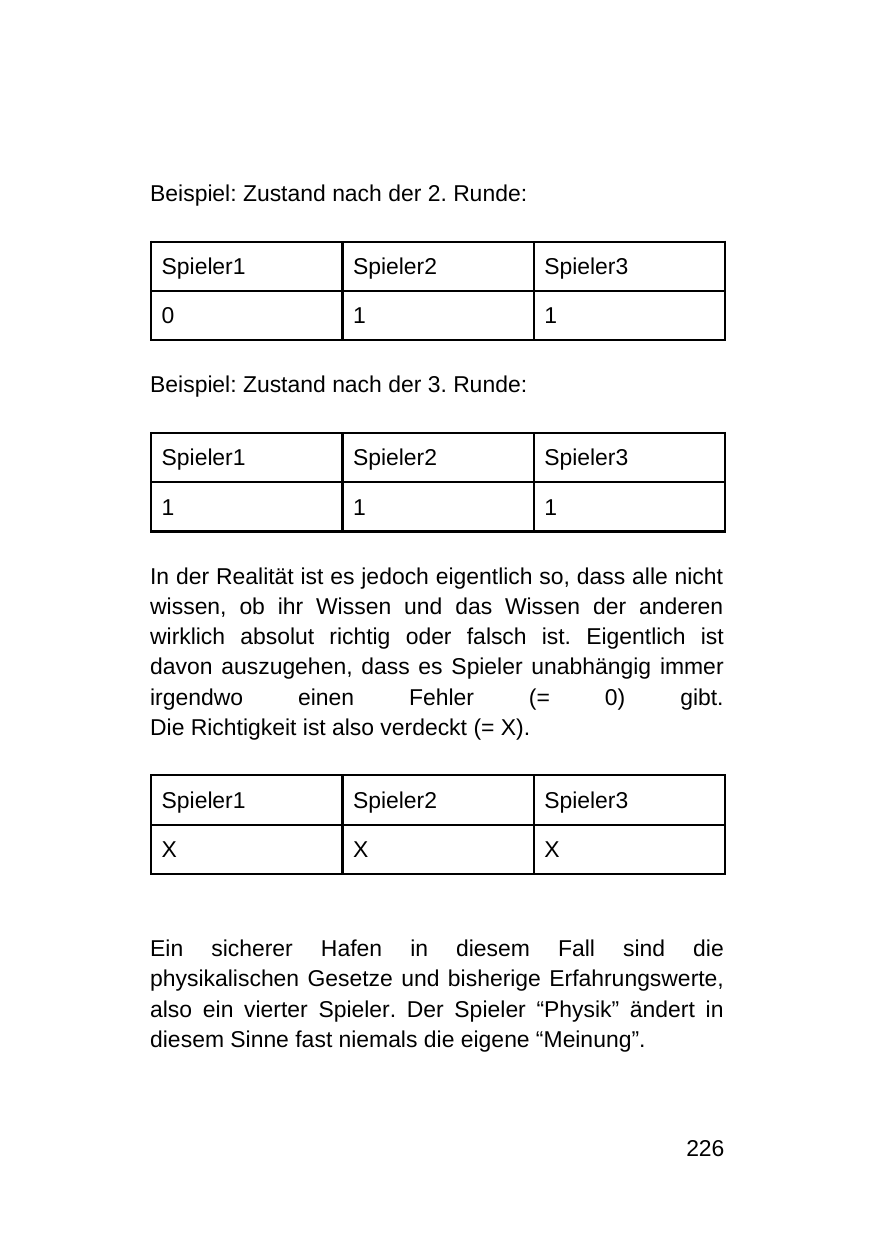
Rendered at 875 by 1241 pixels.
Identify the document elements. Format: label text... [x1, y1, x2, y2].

table_header Spieler1 [152, 243, 341, 290]
table_header Spieler1 [152, 434, 341, 481]
text In der Realität ist es jedoch eigentlich so, dass alle nicht wissen, ob ihr Wissen und das Wissen der anderen wirklich absolut richtig oder falsch ist. Eigentlich ist davon auszugehen, dass es Spieler unabhängig immer irgendwo einen Fehler (= 0) gibt. Die Richtigkeit ist also verdeckt (= X). [150, 533, 724, 740]
table_cell 1 [535, 483, 724, 530]
table_cell X [152, 826, 341, 873]
table_header Spieler2 [344, 776, 533, 823]
text Beispiel: Zustand nach der 2. Runde: [150, 150, 724, 207]
table_header Spieler3 [535, 776, 724, 823]
table_cell X [344, 826, 533, 873]
table_cell 1 [344, 483, 533, 530]
table_cell 1 [535, 292, 724, 339]
table_header Spieler3 [535, 434, 724, 481]
table_cell X [535, 826, 724, 873]
table_header Spieler2 [344, 243, 533, 290]
table_header Spieler2 [344, 434, 533, 481]
table_header Spieler3 [535, 243, 724, 290]
text Ein sicherer Hafen in diesem Fall sind die physikalischen Gesetze und bisherige Erfahrungswerte, also ein vierter Spieler. Der Spieler “Physik” ändert in diesem Sinne fast niemals die eigene “Meinung”. [150, 905, 724, 1052]
text Beispiel: Zustand nach der 3. Runde: [150, 341, 724, 398]
table_header Spieler1 [152, 776, 341, 823]
table_cell 1 [152, 483, 341, 530]
table_cell 0 [152, 292, 341, 339]
table_cell 1 [344, 292, 533, 339]
